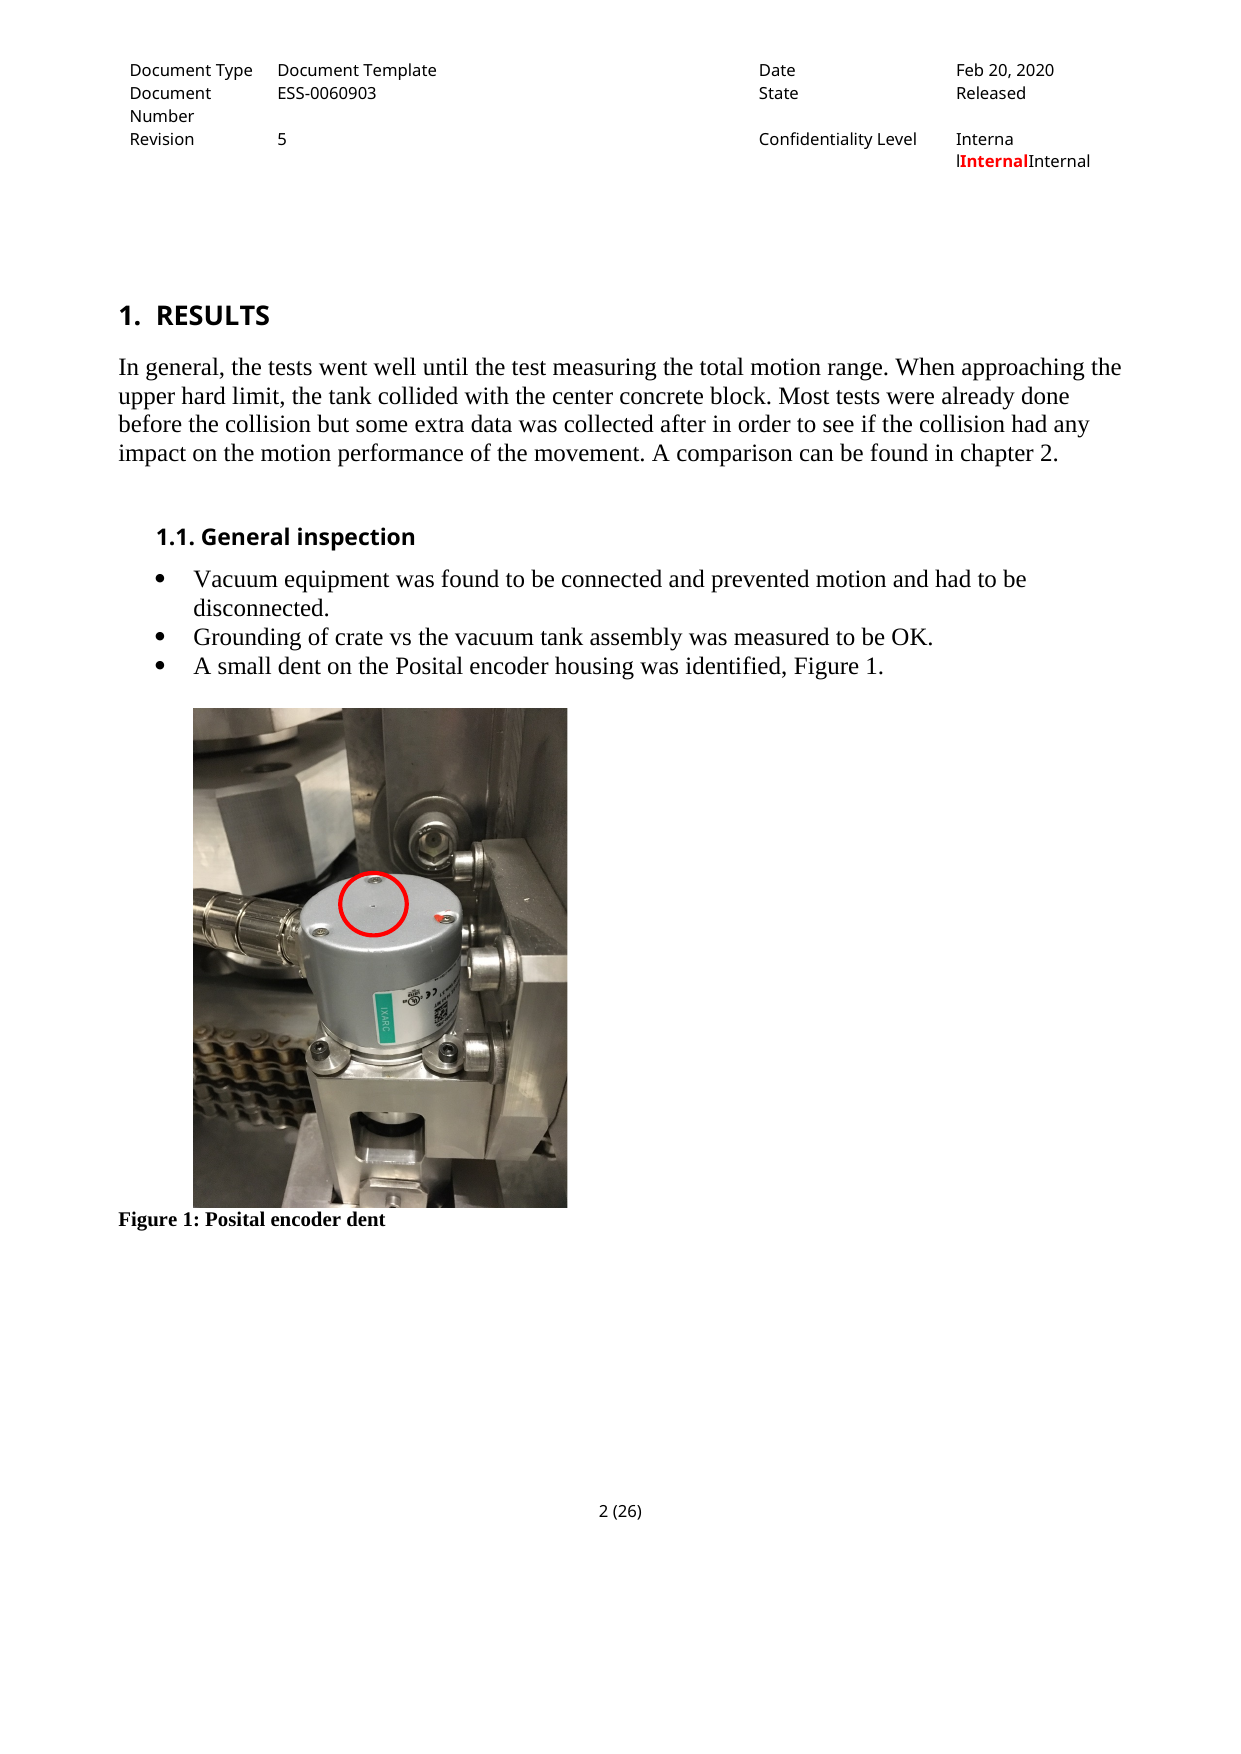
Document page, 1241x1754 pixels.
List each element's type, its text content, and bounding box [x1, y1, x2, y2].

list Vacuum equipment was found to be connected and prevented motion and had to be disconnected. [156, 564, 1122, 622]
picture [193, 708, 568, 1208]
text Figure 1: Posital encoder dent [118, 1207, 1122, 1231]
list Grounding of crate vs the vacuum tank assembly was measured to be OK. [156, 622, 1122, 651]
list A small dent on the Posital encoder housing was identified, Figure 1. [156, 651, 1122, 679]
text In general, the tests went well until the test measuring the total motion range. When approaching the upper hard limit, the tank collided with the center concrete block. Most tests were already done before the collision but some extra data was collected after in order to see if the collision had any impact on the motion performance of the movement. A comparison can be found in chapter 6. [118, 352, 1122, 467]
subtitle General inspection [156, 521, 1122, 552]
subtitle Results [118, 296, 1122, 333]
